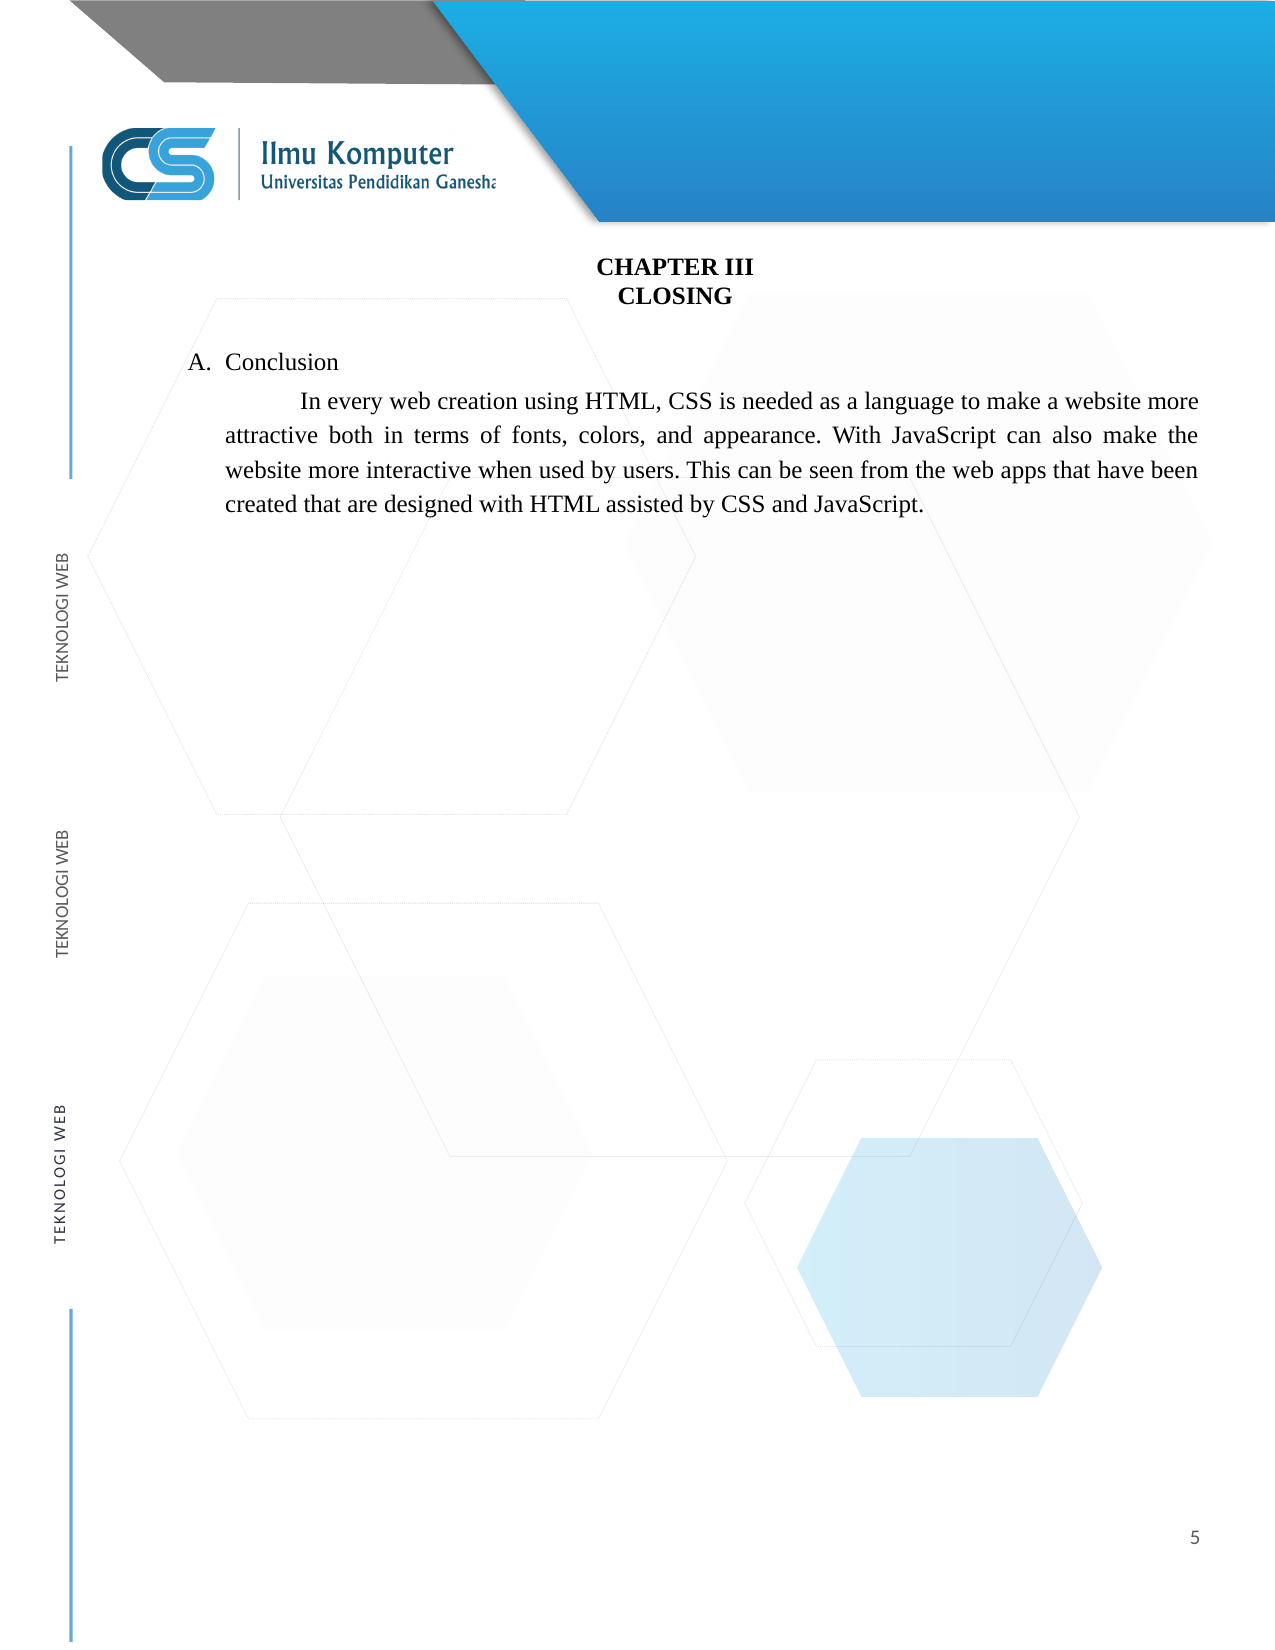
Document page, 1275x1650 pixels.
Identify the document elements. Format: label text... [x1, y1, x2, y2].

subtitle Conclusion [187, 347, 1200, 376]
subtitle CLOSING [150, 281, 1200, 310]
picture [102, 128, 496, 200]
subtitle CHAPTER III [150, 252, 1200, 281]
text In every web creation using HTML, CSS is needed as a language to make a website more attractive both in terms of fonts, colors, and appearance. With JavaScript can also make the website more interactive when used by users. This can be seen from the web apps that have been created that are designed with HTML assisted by CSS and JavaScript. [225, 386, 1200, 518]
